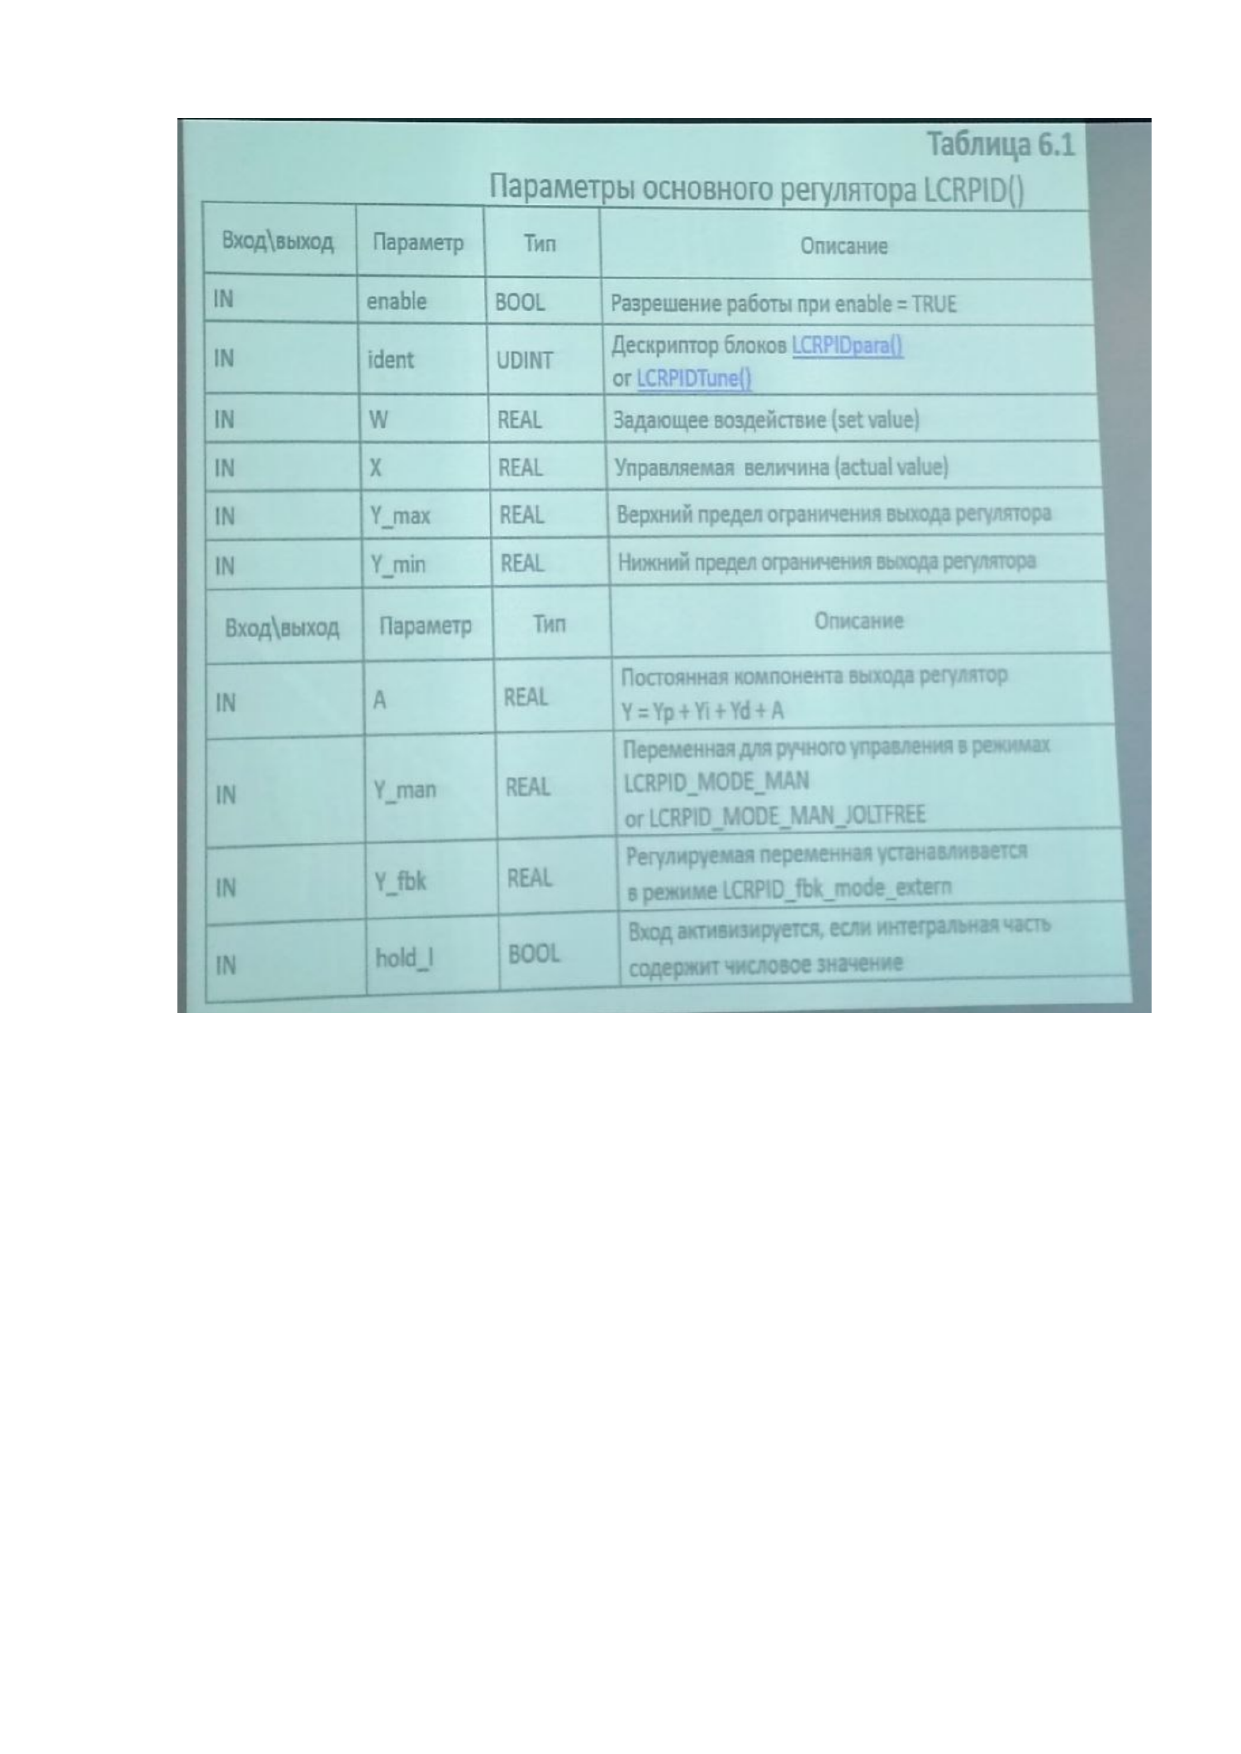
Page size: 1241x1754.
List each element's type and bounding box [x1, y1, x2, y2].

picture [177, 118, 1152, 1013]
